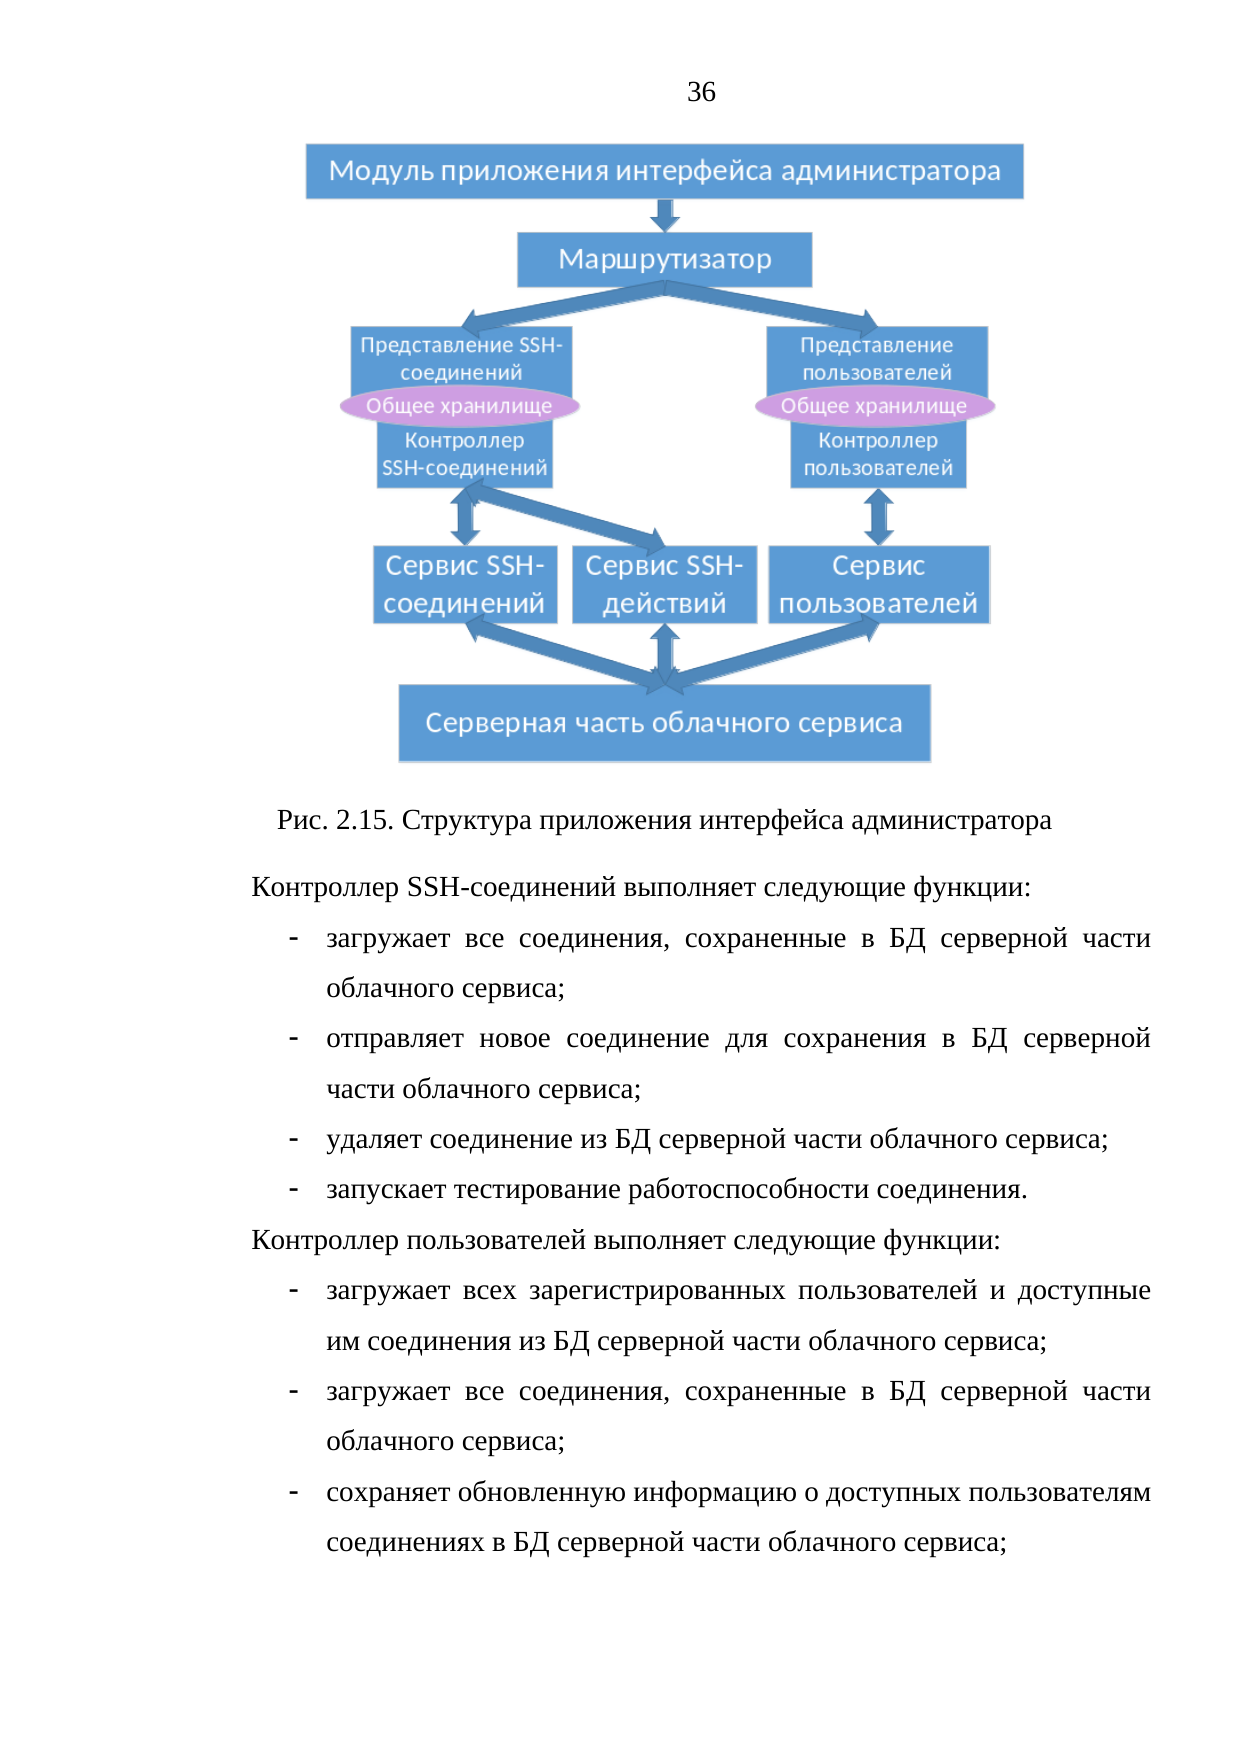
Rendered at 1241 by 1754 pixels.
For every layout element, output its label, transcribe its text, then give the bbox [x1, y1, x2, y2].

text Рис. 2.15. Структура приложения интерфейса администратора [177, 802, 1152, 836]
list удаляет соединение из БД серверной части облачного сервиса; [288, 1121, 1152, 1155]
list сохраняет обновленную информацию о доступных пользователям соединениях в БД серверной части облачного сервиса; [288, 1474, 1152, 1558]
list запускает тестирование работоспособности соединения. [288, 1172, 1152, 1205]
list загружает всех зарегистрированных пользователей и доступные им соединения из БД серверной части облачного сервиса; [288, 1272, 1152, 1356]
text Контроллер SSH-соединений выполняет следующие функции: [177, 869, 1152, 903]
list загружает все соединения, сохраненные в БД серверной части облачного сервиса; [288, 920, 1152, 1004]
list отправляет новое соединение для сохранения в БД серверной части облачного сервиса; [288, 1020, 1152, 1104]
text Контроллер пользователей выполняет следующие функции: [177, 1222, 1152, 1256]
list загружает все соединения, сохраненные в БД серверной части облачного сервиса; [288, 1373, 1152, 1457]
